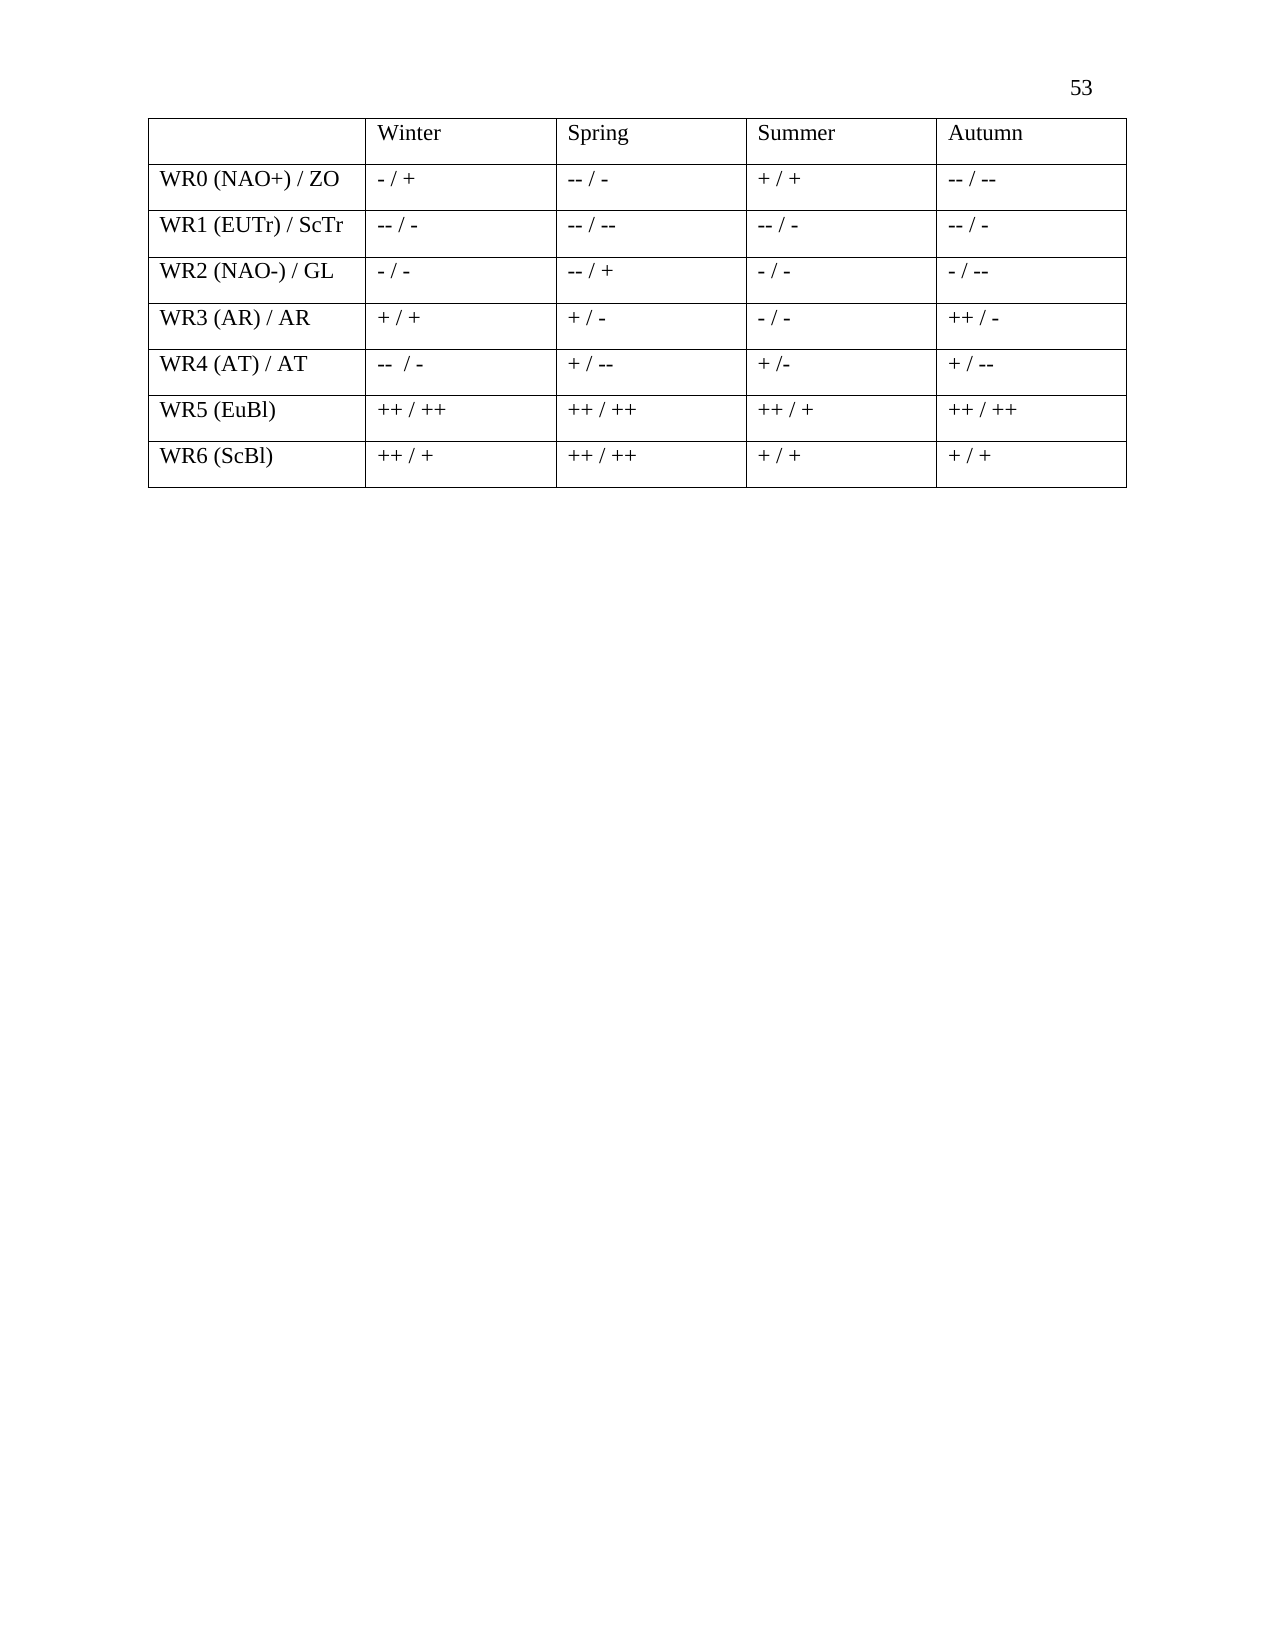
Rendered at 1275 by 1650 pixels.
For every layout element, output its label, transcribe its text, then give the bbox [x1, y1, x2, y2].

table_cell WR2 (NAO-) / GL [149, 258, 365, 303]
table_cell ++ / ++ [557, 442, 746, 487]
table_header Summer [747, 119, 936, 164]
table_header [149, 119, 365, 164]
table_cell + / - [557, 304, 746, 349]
table_cell + / + [747, 442, 936, 487]
table_cell WR3 (AR) / AR [149, 304, 365, 349]
table_header Spring [557, 119, 746, 164]
table_cell WR4 (AT) / AT [149, 350, 365, 395]
table_cell ++ / + [747, 396, 936, 441]
table_cell + / + [747, 165, 936, 210]
table_cell -- / - [557, 165, 746, 210]
table_cell -- / - [366, 211, 556, 257]
table_cell ++ / + [366, 442, 556, 487]
table_cell + / -- [937, 350, 1126, 395]
table_cell -- / - [747, 211, 936, 257]
table_cell -- / + [557, 258, 746, 303]
table_cell ++ / ++ [366, 396, 556, 441]
table_cell WR1 (EUTr) / ScTr [149, 211, 365, 257]
table_cell + / -- [557, 350, 746, 395]
table_cell - / - [366, 258, 556, 303]
table_cell + / + [937, 442, 1126, 487]
table_header Autumn [937, 119, 1126, 164]
table_cell -- / - [937, 211, 1126, 257]
table_cell - / + [366, 165, 556, 210]
table_header Winter [366, 119, 556, 164]
table_cell -- / -- [937, 165, 1126, 210]
table_cell ++ / ++ [937, 396, 1126, 441]
table_cell - / - [747, 258, 936, 303]
table_cell ++ / ++ [557, 396, 746, 441]
table_cell + / + [366, 304, 556, 349]
table_cell -- / -- [557, 211, 746, 257]
table_cell - / -- [937, 258, 1126, 303]
table_cell WR6 (ScBl) [149, 442, 365, 487]
table_cell -- / - [366, 350, 556, 395]
table_cell + /- [747, 350, 936, 395]
table_cell WR0 (NAO+) / ZO [149, 165, 365, 210]
table_cell WR5 (EuBl) [149, 396, 365, 441]
table_cell ++ / - [937, 304, 1126, 349]
table_cell - / - [747, 304, 936, 349]
